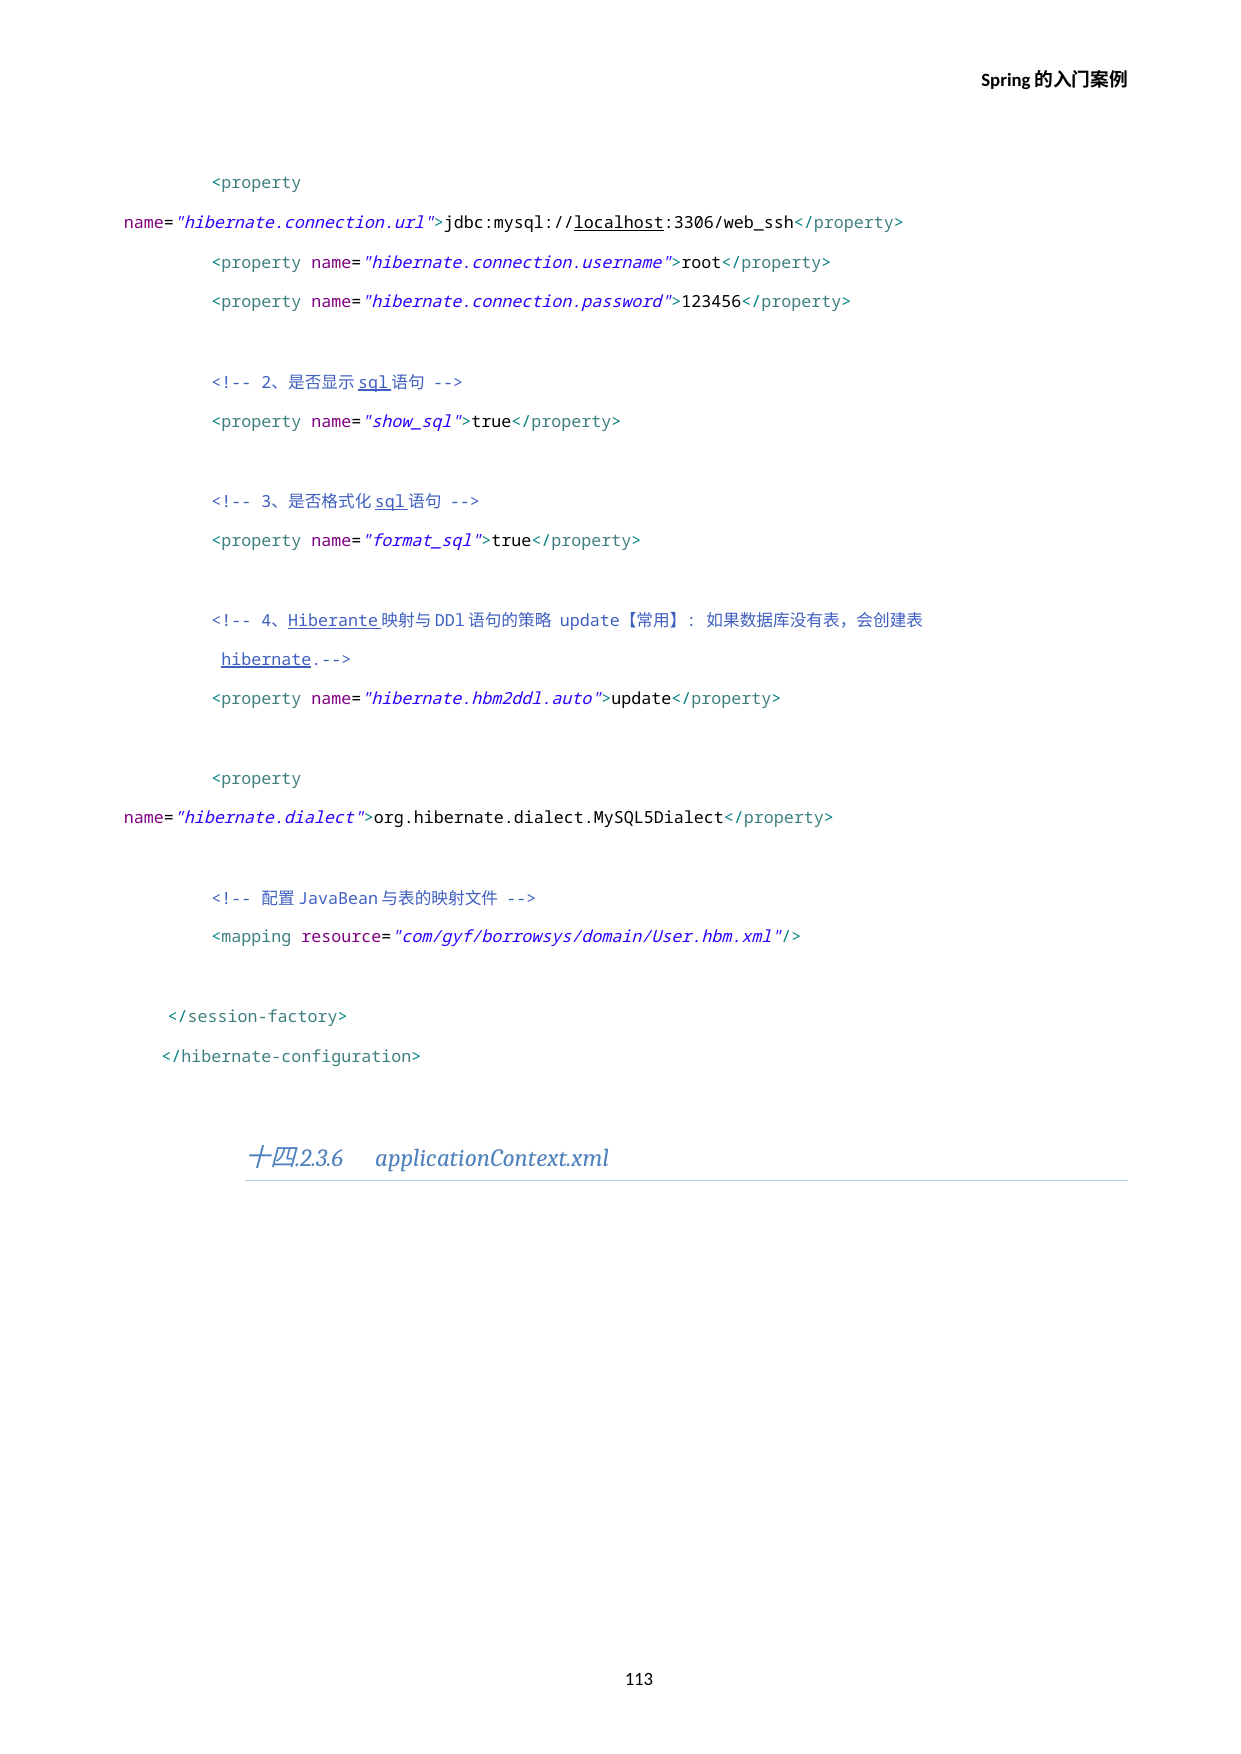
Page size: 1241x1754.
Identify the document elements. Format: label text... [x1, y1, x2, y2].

subtitle applicationContext.xml [245, 1136, 1128, 1180]
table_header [113, 163, 1000, 1075]
